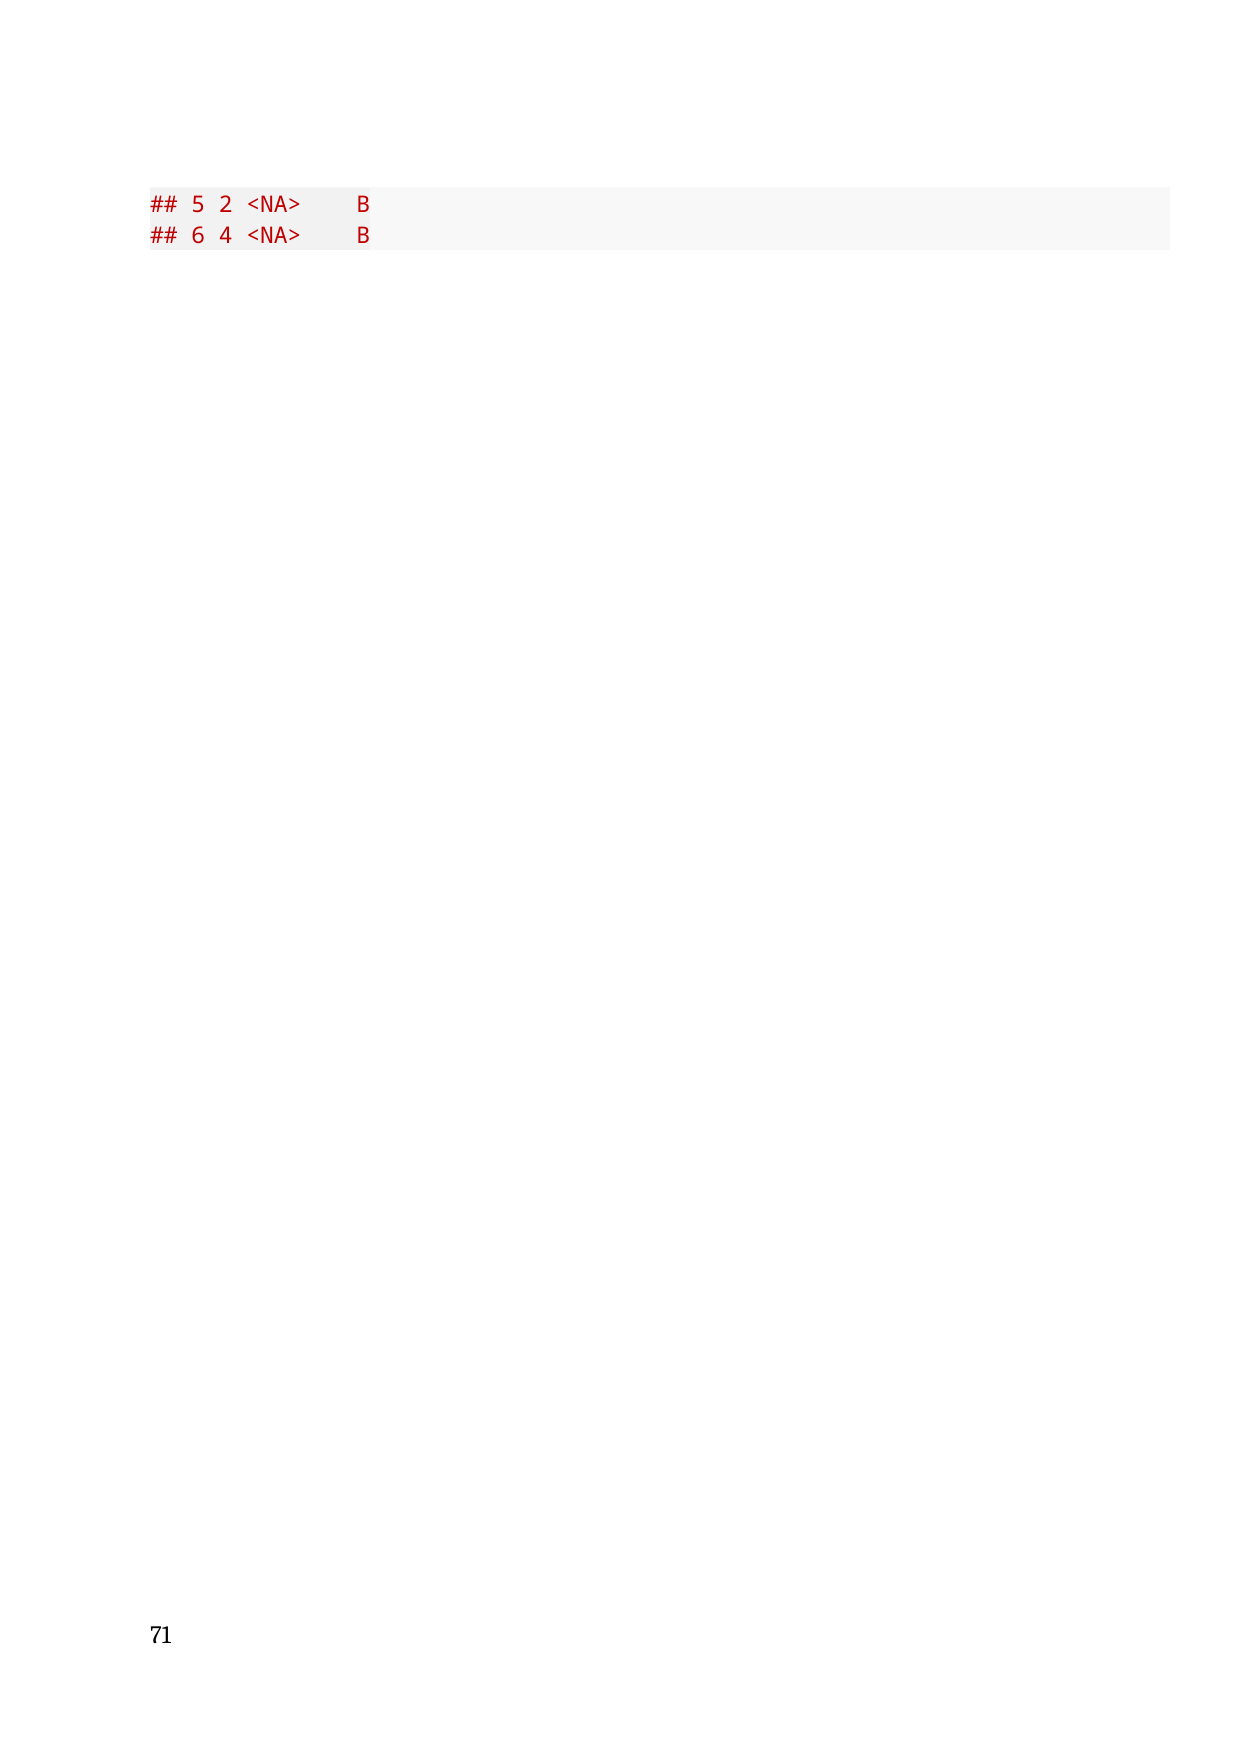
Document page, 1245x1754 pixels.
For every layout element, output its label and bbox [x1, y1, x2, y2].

text [150, 187, 1170, 250]
